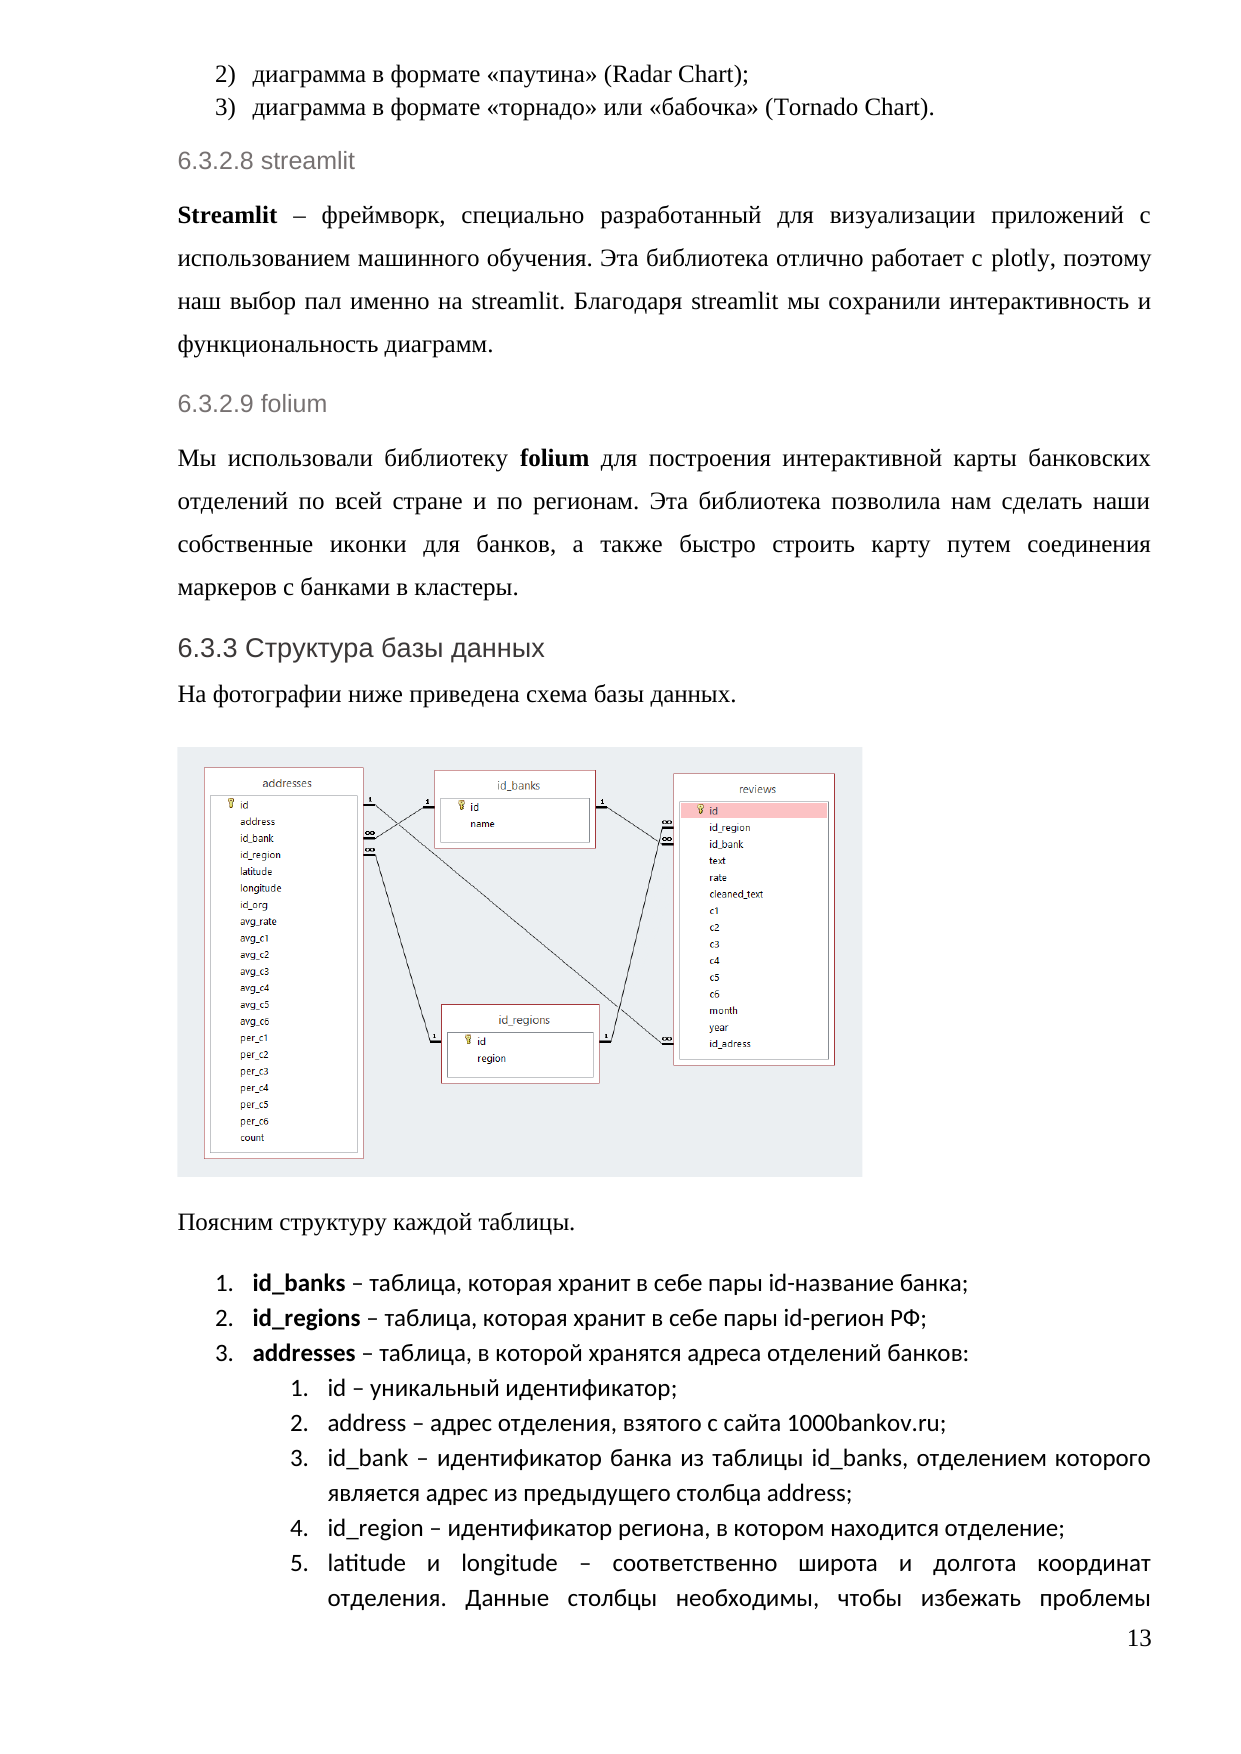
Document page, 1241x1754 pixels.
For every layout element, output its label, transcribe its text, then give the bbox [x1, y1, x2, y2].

list id – уникальный идентификатор; [290, 1372, 1152, 1403]
list диаграмма в формате «паутина» (Radar Chart); [215, 59, 1152, 88]
list id_banks – таблица, которая хранит в себе пары id-название банка; [215, 1267, 1152, 1298]
list address – адрес отделения, взятого с сайта 1000bankov.ru; [290, 1407, 1152, 1438]
text На фотографии ниже приведена схема базы данных. [177, 679, 1152, 708]
text 6.3.2.9 folium [177, 389, 1152, 418]
list id_regions – таблица, которая хранит в себе пары id-регион РФ; [215, 1302, 1152, 1333]
text Streamlit – фреймворк, специально разработанный для визуализации приложений с использованием машинного обучения. Эта библиотека отлично работает с plotly, поэтому наш выбор пал именно на streamlit. Благодаря streamlit мы сохранили интерактивность и функциональность диаграмм. [177, 200, 1152, 358]
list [290, 1547, 1152, 1613]
list id_bank – идентификатор банка из таблицы id_banks, отделением которого является адрес из предыдущего столбца address; [290, 1442, 1152, 1508]
picture [177, 747, 863, 1177]
text 6.3.2.8 streamlit [177, 146, 1152, 175]
list id_region – идентификатор региона, в котором находится отделение; [290, 1512, 1152, 1543]
text 6.3.3 Структура базы данных [177, 632, 1152, 663]
text Поясним структуру каждой таблицы. [177, 1207, 1152, 1236]
text Мы использовали библиотеку folium для построения интерактивной карты банковских отделений по всей стране и по регионам. Эта библиотека позволила нам сделать наши собственные иконки для банков, а также быстро строить карту путем соединения маркеров с банками в кластеры. [177, 443, 1152, 601]
list addresses – таблица, в которой хранятся адреса отделений банков: [215, 1337, 1152, 1368]
list диаграмма в формате «торнадо» или «бабочка» (Tornado Chart). [215, 92, 1152, 121]
